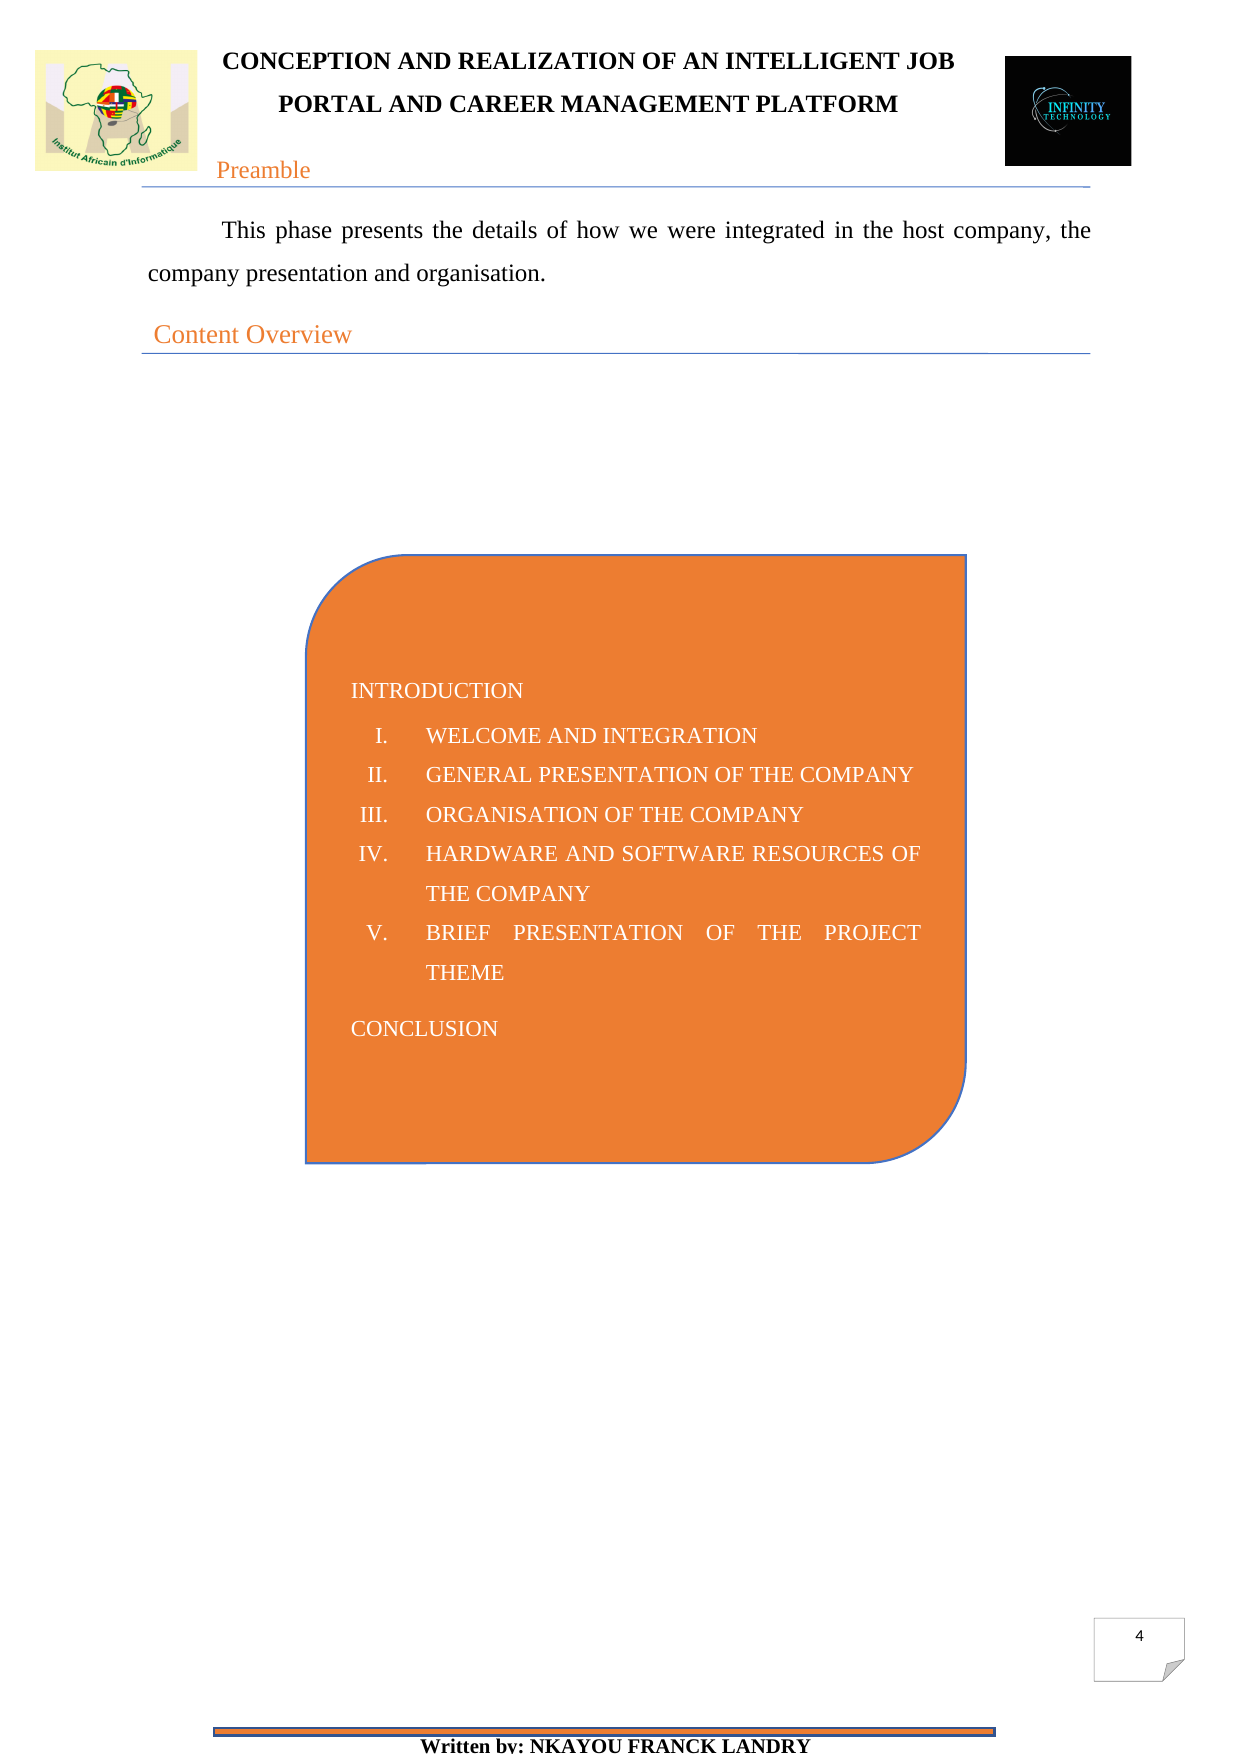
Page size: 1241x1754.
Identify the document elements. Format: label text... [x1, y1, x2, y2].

text Content Overview [148, 318, 1093, 349]
picture [35, 50, 198, 171]
text This phase presents the details of how we were integrated in the host company, the company presentation and organisation. [148, 215, 1093, 287]
text Preamble [148, 155, 1093, 184]
picture [1005, 56, 1132, 166]
